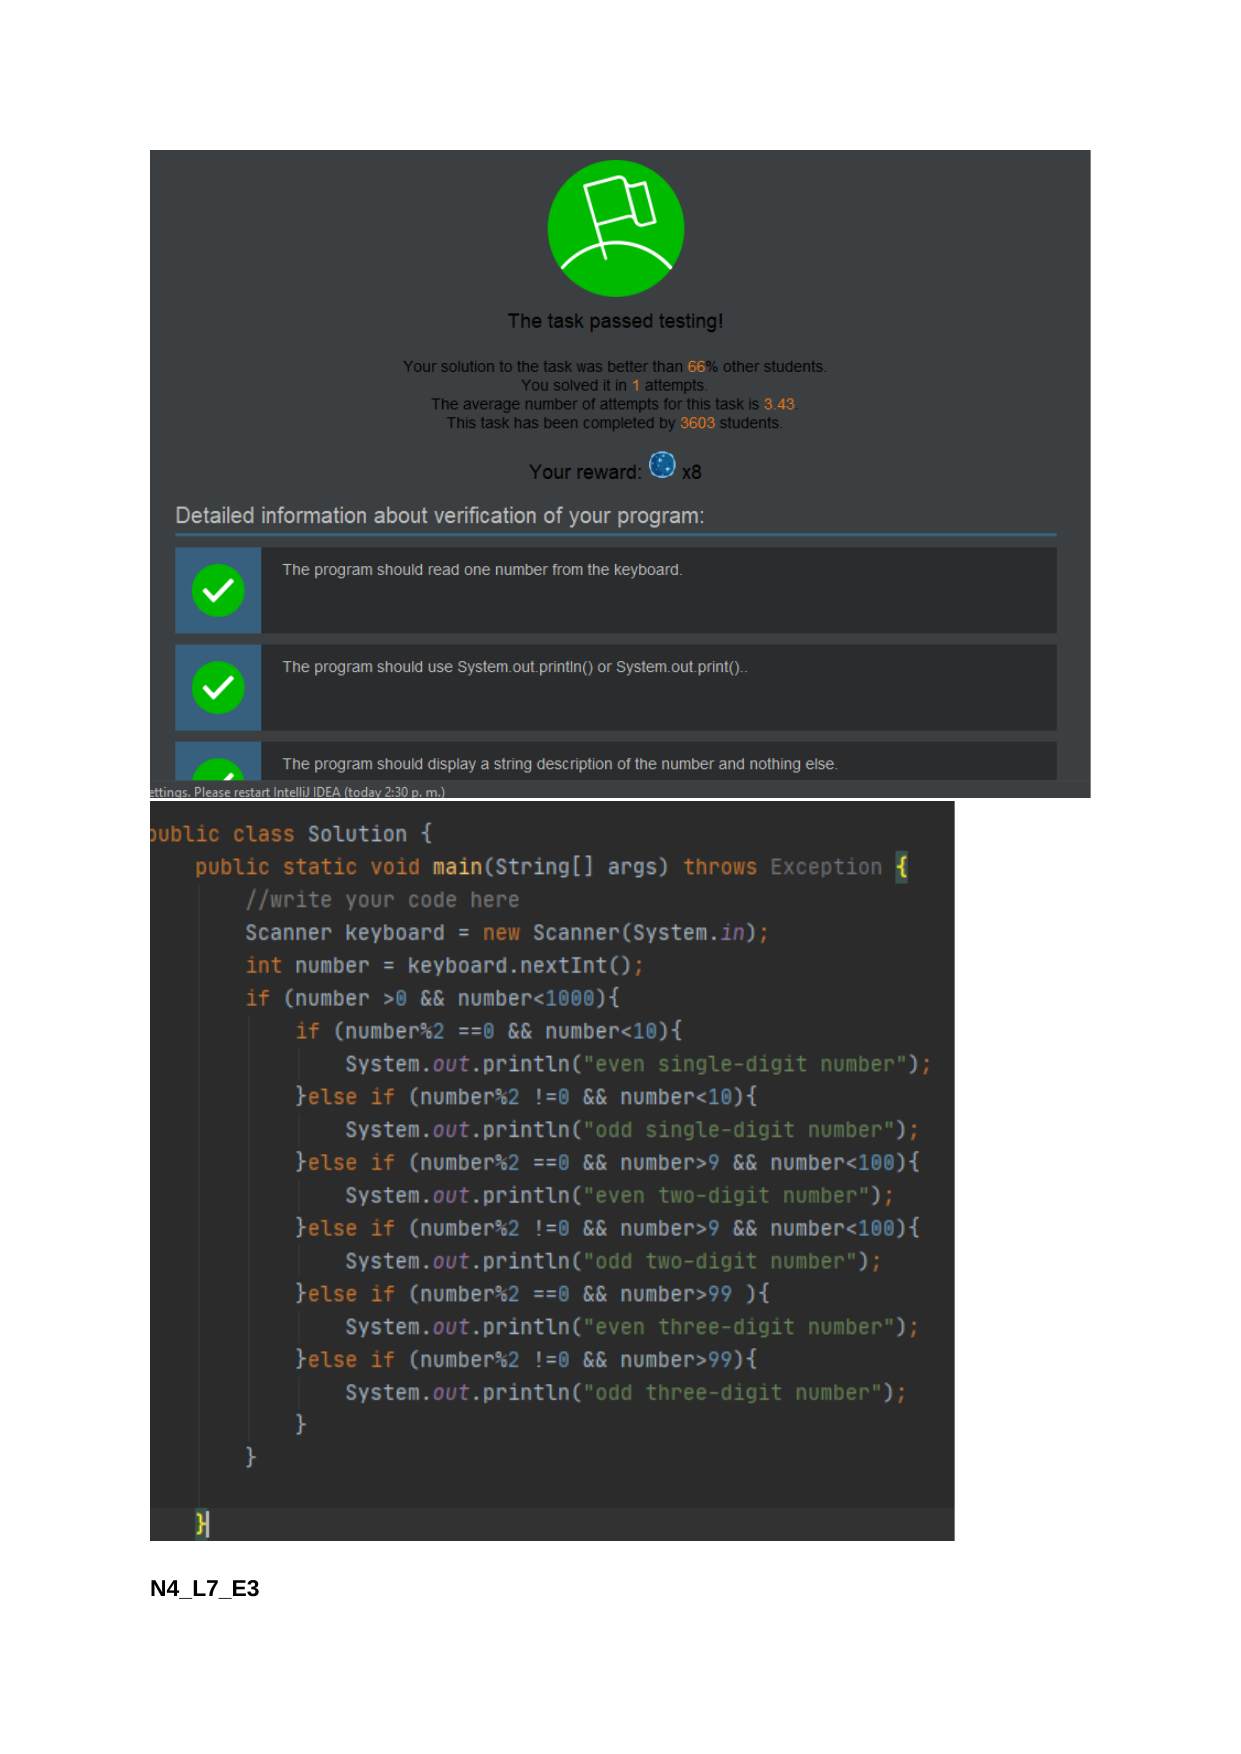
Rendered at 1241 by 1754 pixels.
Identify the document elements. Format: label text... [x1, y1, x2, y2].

picture [150, 150, 1091, 798]
picture [150, 801, 955, 1541]
text N4_L7_E3 [150, 1575, 1090, 1601]
